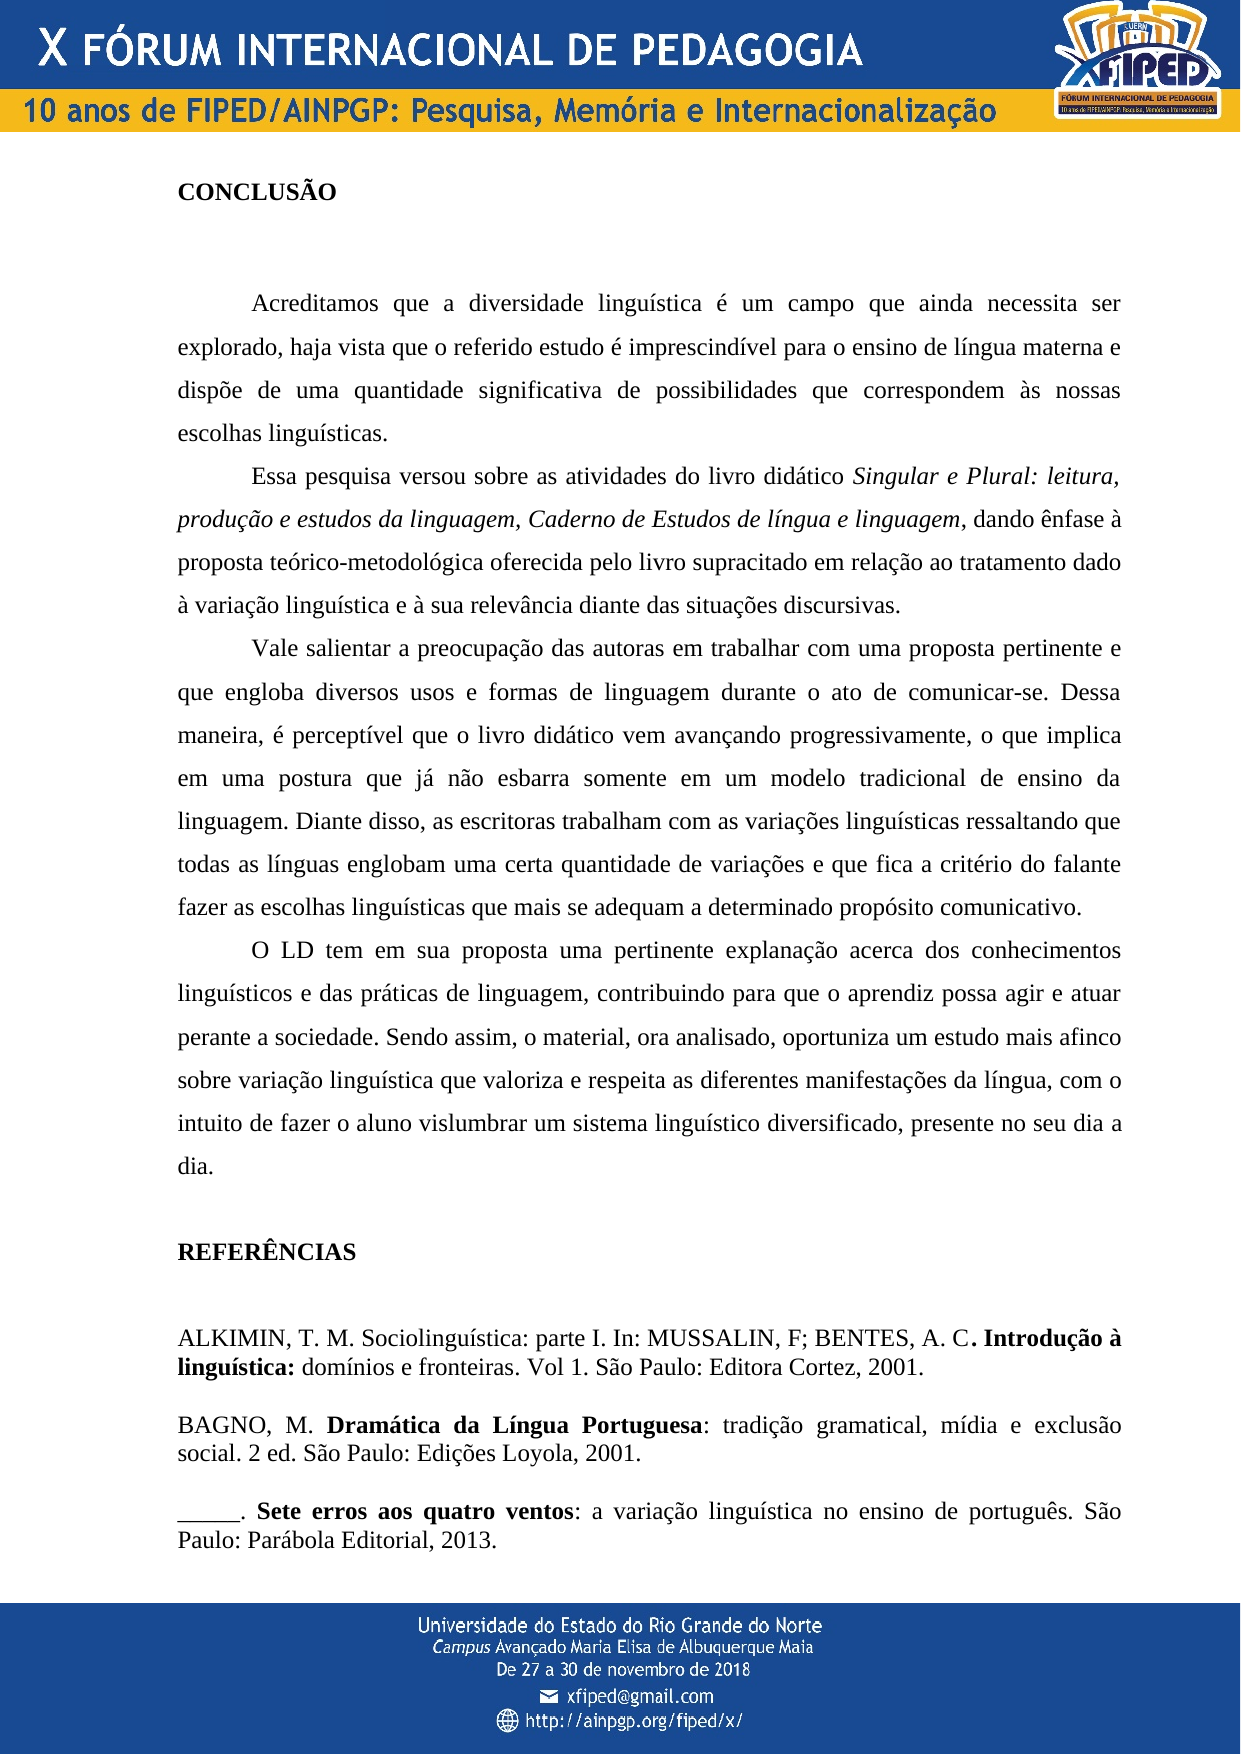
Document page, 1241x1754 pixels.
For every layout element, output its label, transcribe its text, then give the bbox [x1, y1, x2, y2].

text Acreditamos que a diversidade linguística é um campo que ainda necessita ser explorado, haja vista que o referido estudo é imprescindível para o ensino de língua materna e dispõe de uma quantidade significativa de possibilidades que correspondem às nossas escolhas linguísticas. [177, 288, 1122, 447]
text Vale salientar a preocupação das autoras em trabalhar com uma proposta pertinente e que engloba diversos usos e formas de linguagem durante o ato de comunicar-se. Dessa maneira, é perceptível que o livro didático vem avançando progressivamente, o que implica em uma postura que já não esbarra somente em um modelo tradicional de ensino da linguagem. Diante disso, as escritoras trabalham com as variações linguísticas ressaltando que todas as línguas englobam uma certa quantidade de variações e que fica a critério do falante fazer as escolhas linguísticas que mais se adequam a determinado propósito comunicativo. [177, 633, 1122, 921]
subtitle CONCLUSÃO [177, 177, 1122, 206]
text ALKIMIN, T. M. Sociolinguística: parte I. In: MUSSALIN, F; BENTES, A. C. Introdução à linguística: domínios e fronteiras. Vol 1. São Paulo: Editora Cortez, 2001. [177, 1323, 1122, 1381]
text BAGNO, M. Dramática da Língua Portuguesa: tradição gramatical, mídia e exclusão social. 2 ed. São Paulo: Edições Loyola, 2001. [177, 1410, 1122, 1467]
text Essa pesquisa versou sobre as atividades do livro didático Singular e Plural: leitura, produção e estudos da linguagem, Caderno de Estudos de língua e linguagem, dando ênfase à proposta teórico-metodológica oferecida pelo livro supracitado em relação ao tratamento dado à variação linguística e à sua relevância diante das situações discursivas. [177, 461, 1122, 619]
text REFERÊNCIAS [177, 1237, 1122, 1266]
text _____. Sete erros aos quatro ventos: a variação linguística no ensino de português. São Paulo: Parábola Editorial, 2013. [177, 1496, 1122, 1553]
picture [0, 1603, 1241, 1754]
text O LD tem em sua proposta uma pertinente explanação acerca dos conhecimentos linguísticos e das práticas de linguagem, contribuindo para que o aprendiz possa agir e atuar perante a sociedade. Sendo assim, o material, ora analisado, oportuniza um estudo mais afinco sobre variação linguística que valoriza e respeita as diferentes manifestações da língua, com o intuito de fazer o aluno vislumbrar um sistema linguístico diversificado, presente no seu dia a dia. [177, 935, 1122, 1180]
picture [0, 0, 1241, 132]
